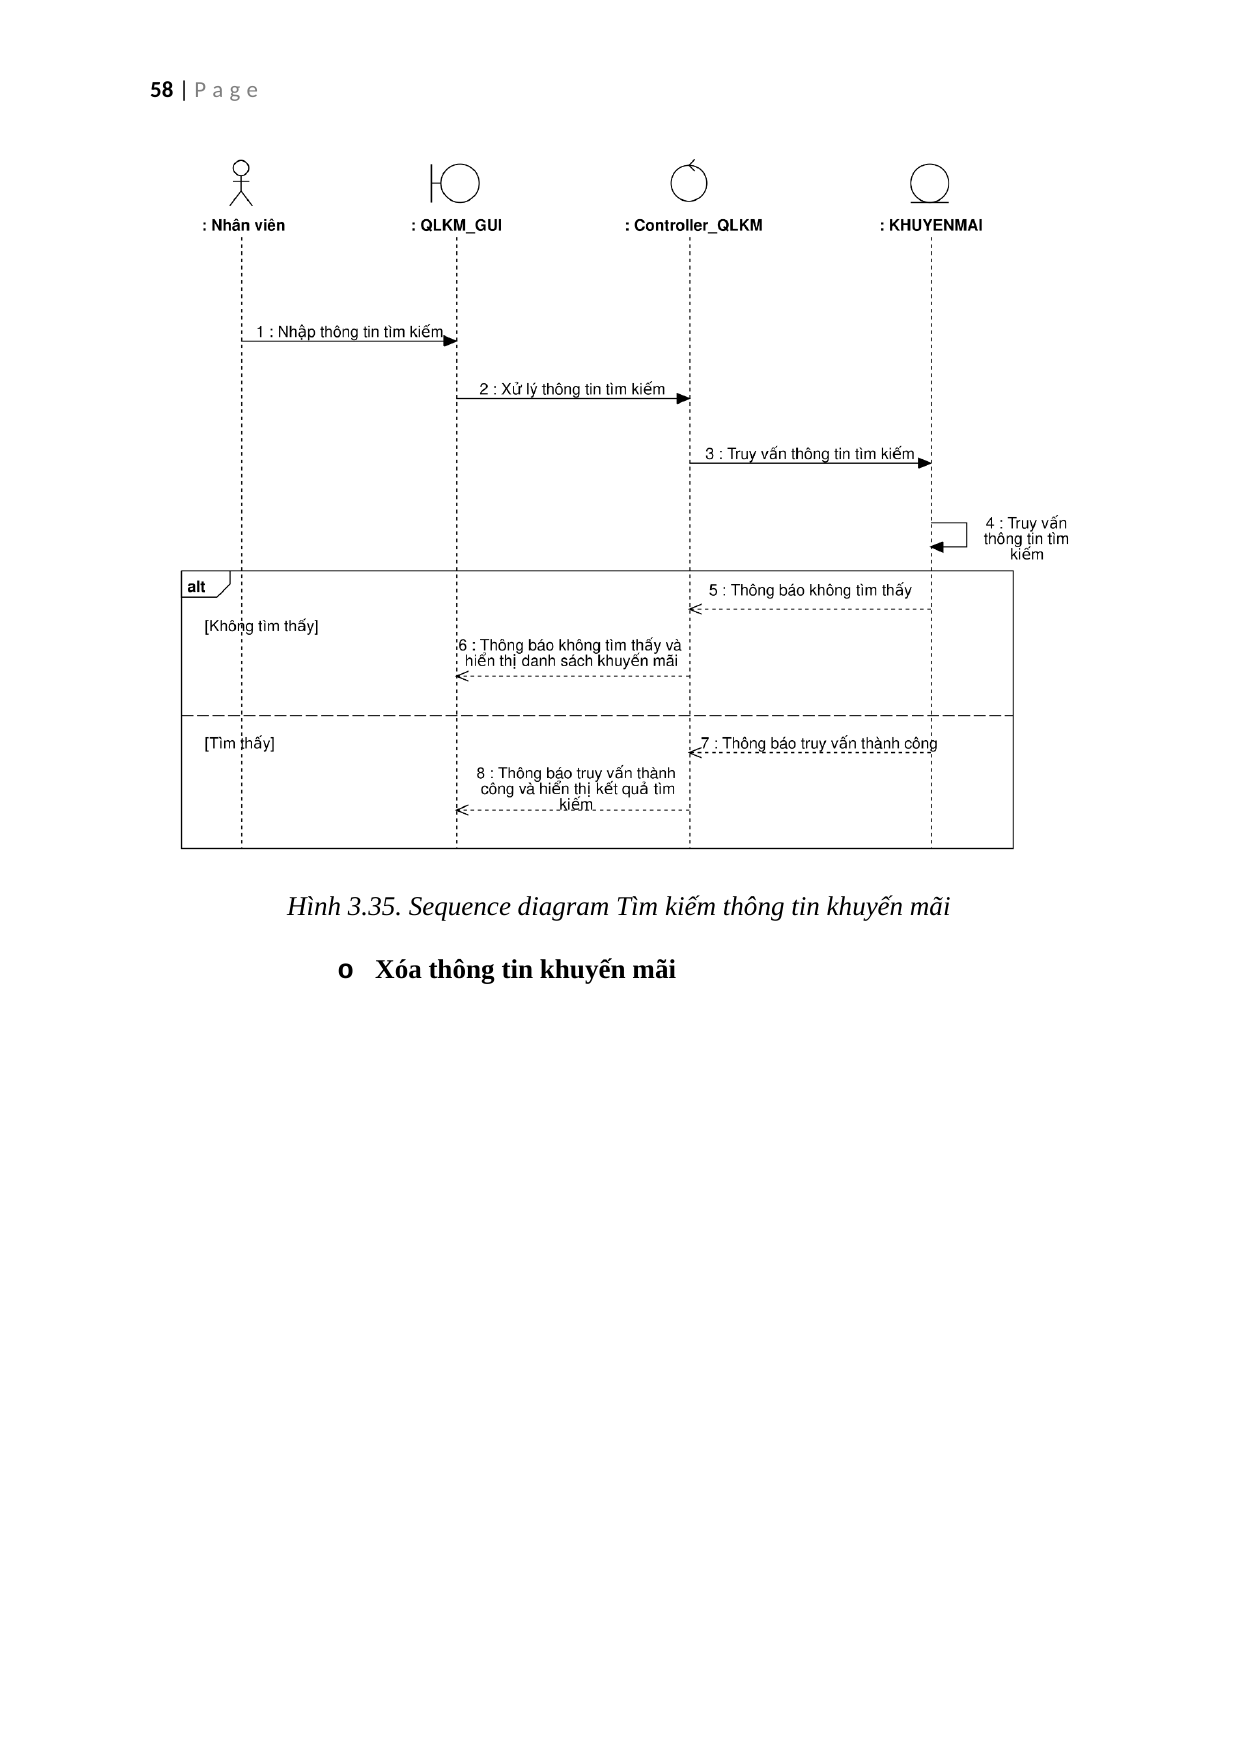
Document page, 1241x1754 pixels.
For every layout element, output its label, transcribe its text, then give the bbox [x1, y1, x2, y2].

text Hình 3.35. Sequence diagram Tìm kiếm thông tin khuyến mãi [150, 890, 1090, 921]
picture [150, 147, 1091, 860]
list Xóa thông tin khuyến mãi [337, 953, 1090, 987]
